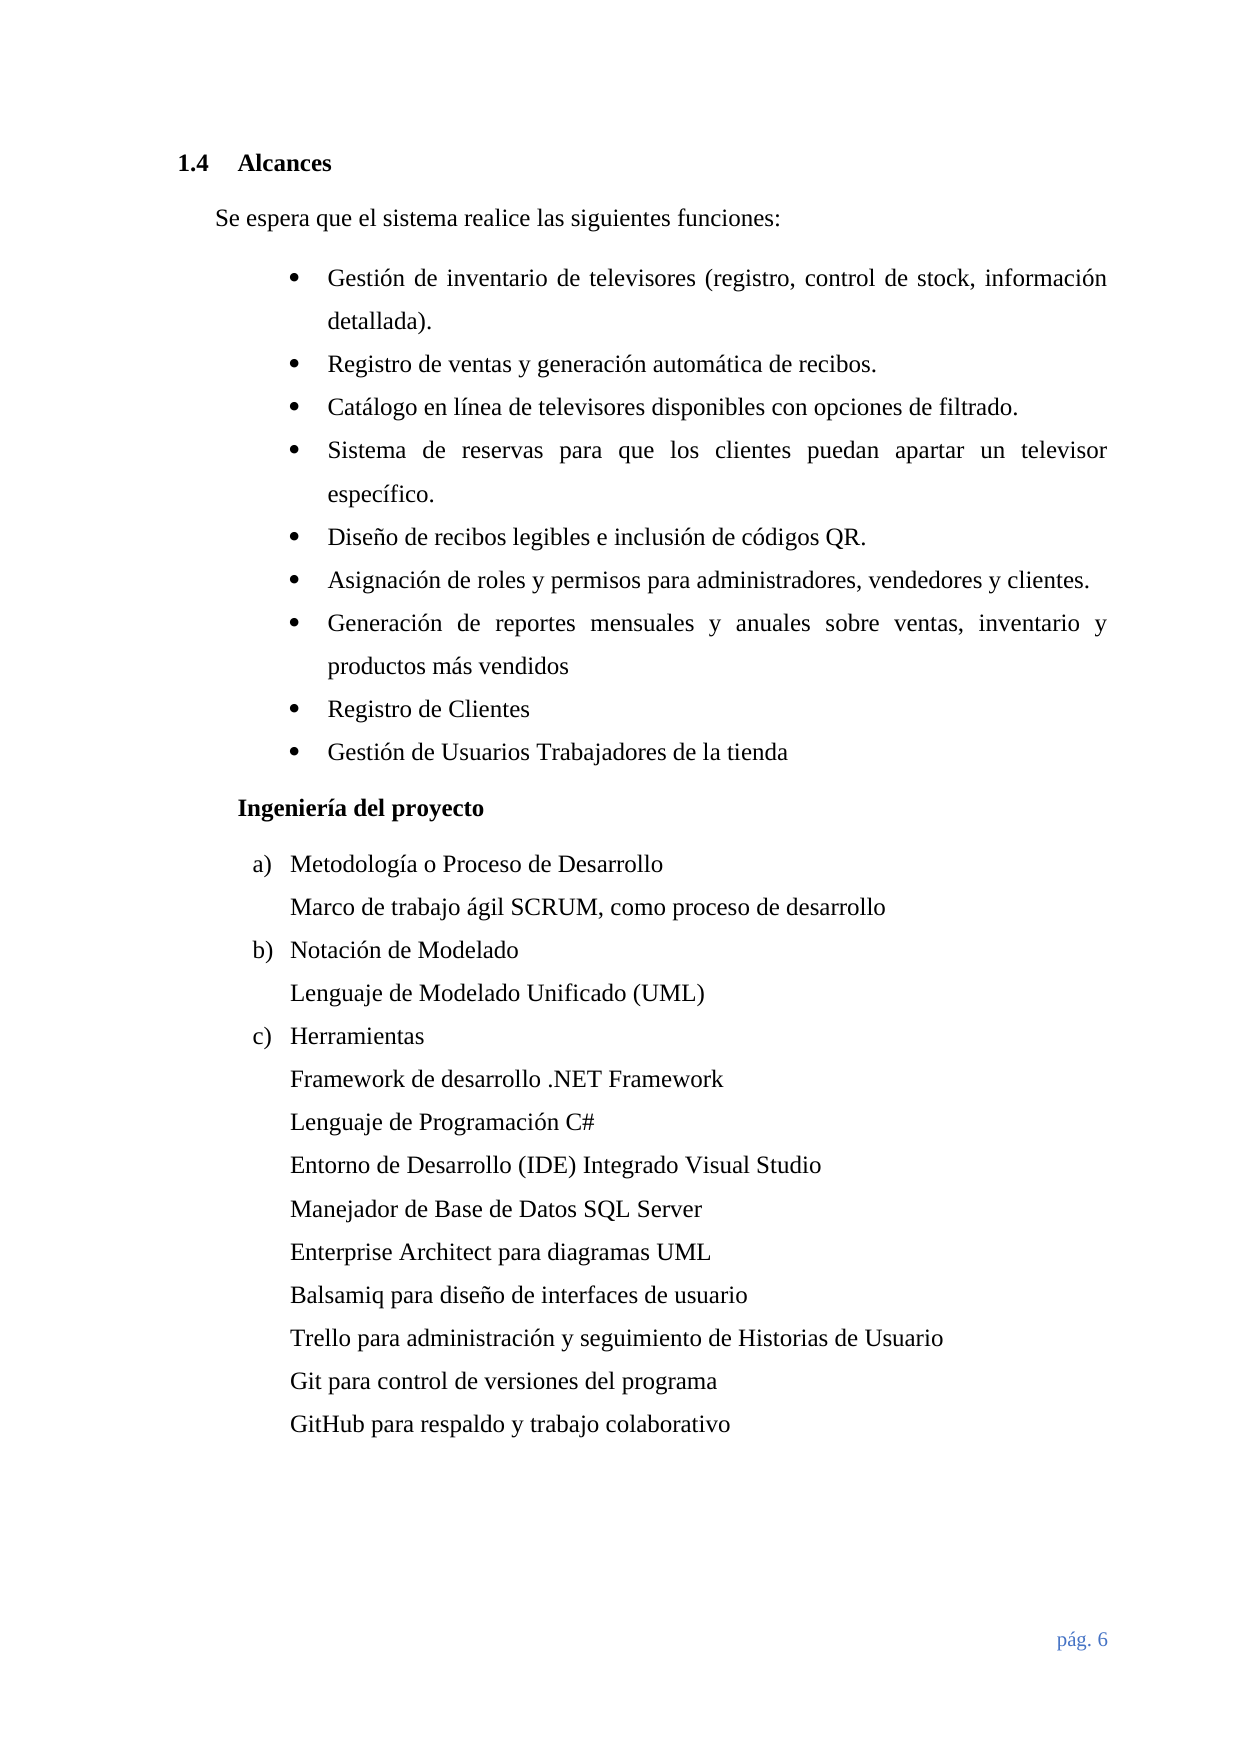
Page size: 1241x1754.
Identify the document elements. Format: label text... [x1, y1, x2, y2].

list Manejador de Base de Datos SQL Server [290, 1194, 1107, 1222]
subtitle Alcances [177, 148, 1107, 176]
list Registro de Clientes [290, 694, 1107, 723]
list Herramientas [252, 1021, 1107, 1050]
list Enterprise Architect para diagramas UML [290, 1237, 1107, 1266]
list Git para control de versiones del programa [290, 1366, 1107, 1395]
list Framework de desarrollo .NET Framework [290, 1064, 1107, 1093]
list Marco de trabajo ágil SCRUM, como proceso de desarrollo [290, 892, 1107, 921]
text Se espera que el sistema realice las siguientes funciones: [177, 203, 1107, 232]
list Gestión de inventario de televisores (registro, control de stock, información detallada). [290, 263, 1107, 335]
list Metodología o Proceso de Desarrollo [252, 849, 1107, 877]
list GitHub para respaldo y trabajo colaborativo [290, 1409, 1107, 1438]
list Registro de ventas y generación automática de recibos. [290, 349, 1107, 378]
list Catálogo en línea de televisores disponibles con opciones de filtrado. [290, 392, 1107, 421]
list Entorno de Desarrollo (IDE) Integrado Visual Studio [290, 1151, 1107, 1179]
list Notación de Modelado [252, 935, 1107, 964]
list Generación de reportes mensuales y anuales sobre ventas, inventario y productos más vendidos [290, 608, 1107, 680]
list Trello para administración y seguimiento de Historias de Usuario [290, 1323, 1107, 1352]
list Diseño de recibos legibles e inclusión de códigos QR. [290, 522, 1107, 551]
list Gestión de Usuarios Trabajadores de la tienda [290, 737, 1107, 766]
list Asignación de roles y permisos para administradores, vendedores y clientes. [290, 565, 1107, 594]
subtitle Ingeniería del proyecto [237, 793, 1107, 822]
list Lenguaje de Modelado Unificado (UML) [290, 978, 1107, 1007]
list Sistema de reservas para que los clientes puedan apartar un televisor específico. [290, 436, 1107, 507]
list Balsamiq para diseño de interfaces de usuario [290, 1280, 1107, 1309]
list Lenguaje de Programación C# [290, 1107, 1107, 1136]
